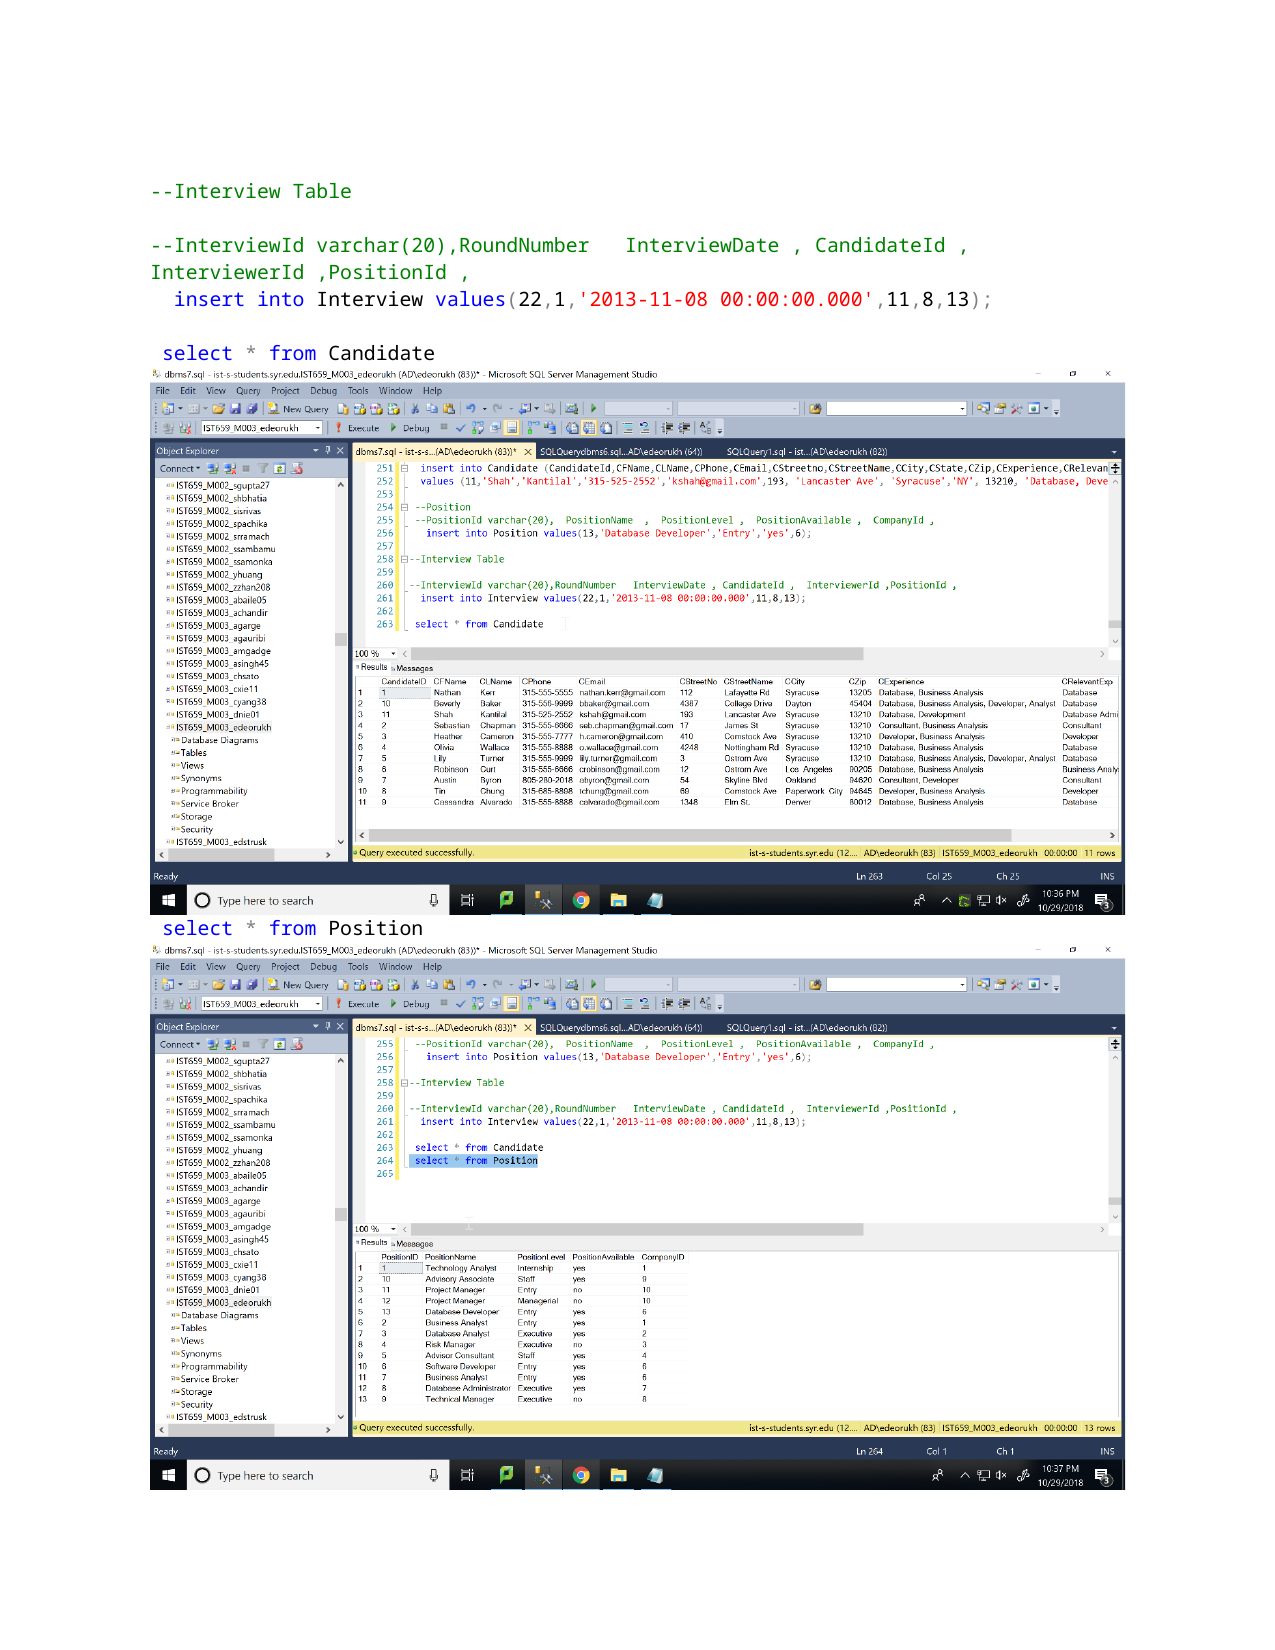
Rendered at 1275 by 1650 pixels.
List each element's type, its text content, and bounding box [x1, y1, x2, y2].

text select * from Candidate [150, 339, 1125, 365]
text insert into Interview values(22,1,'2013-11-08 00:00:00.000',11,8,13); [150, 285, 1125, 312]
picture [150, 941, 1125, 1490]
text --InterviewId varchar(20),RoundNumber InterviewDate , CandidateId , InterviewerId ,PositionId , [150, 231, 1125, 285]
text select * from Position [150, 915, 1125, 941]
picture [150, 365, 1125, 915]
text --Interview Table [150, 177, 1125, 204]
